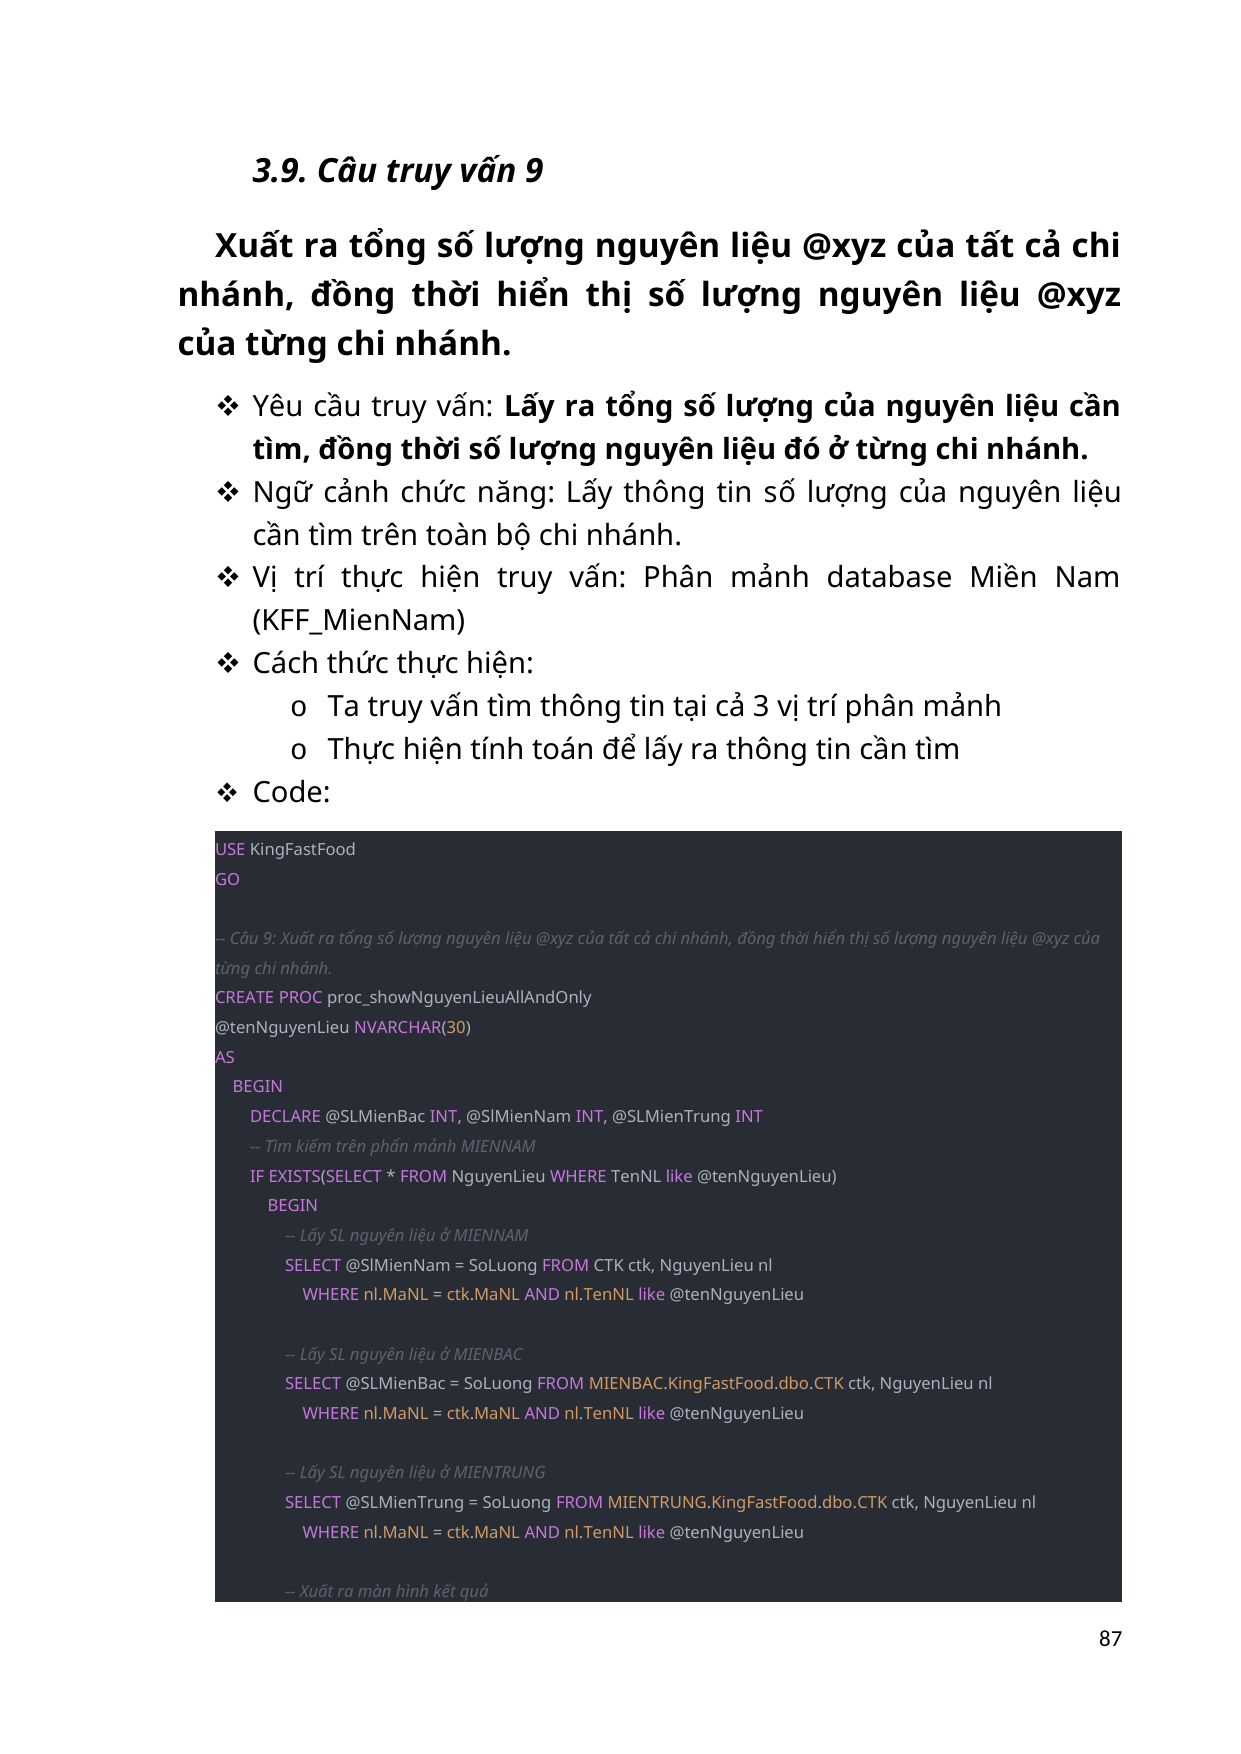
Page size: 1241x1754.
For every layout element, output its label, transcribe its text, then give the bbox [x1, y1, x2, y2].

list Thực hiện tính toán để lấy ra thông tin cần tìm [290, 728, 1122, 768]
text DECLARE @SLMienBac INT, @SlMienNam INT, @SLMienTrung INT [215, 1098, 1122, 1127]
list Ta truy vấn tìm thông tin tại cả 3 vị trí phân mảnh [290, 685, 1122, 725]
text Xuất ra tổng số lượng nguyên liệu @xyz của tất cả chi nhánh, đồng thời hiển thị số lượng nguyên liệu @xyz của từng chi nhánh. [177, 222, 1122, 365]
text USE KingFastFood [215, 831, 1122, 860]
text -- Câu 9: Xuất ra tổng số lượng nguyên liệu @xyz của tất cả chi nhánh, đồng thời hiển thị số lượng nguyên liệu @xyz của từng chi nhánh. [215, 920, 1122, 979]
list Cách thức thực hiện: [215, 642, 1122, 682]
text @tenNguyenLieu NVARCHAR(30) [215, 1009, 1122, 1038]
text SELECT @SLMienBac = SoLuong FROM MIENBAC.KingFastFood.dbo.CTK ctk, NguyenLieu nl [215, 1365, 1122, 1395]
subtitle 3.9. Câu truy vấn 9 [177, 147, 1122, 193]
text -- Lấy SL nguyên liệu ở MIENBAC [215, 1335, 1122, 1365]
text AS [215, 1038, 1122, 1068]
text SELECT @SLMienTrung = SoLuong FROM MIENTRUNG.KingFastFood.dbo.CTK ctk, NguyenLieu nl [215, 1484, 1122, 1513]
text WHERE nl.MaNL = ctk.MaNL AND nl.TenNL like @tenNguyenLieu [215, 1513, 1122, 1543]
text BEGIN [215, 1187, 1122, 1217]
text CREATE PROC proc_showNguyenLieuAllAndOnly [215, 979, 1122, 1009]
text BEGIN [215, 1068, 1122, 1098]
text SELECT @SlMienNam = SoLuong FROM CTK ctk, NguyenLieu nl [215, 1246, 1122, 1276]
list Code: [215, 771, 1122, 811]
text WHERE nl.MaNL = ctk.MaNL AND nl.TenNL like @tenNguyenLieu [215, 1395, 1122, 1424]
list Yêu cầu truy vấn: Lấy ra tổng số lượng của nguyên liệu cần tìm, đồng thời số lượng nguyên liệu đó ở từng chi nhánh. [215, 385, 1122, 468]
text -- Xuất ra màn hình kết quả [215, 1573, 1122, 1602]
text GO [215, 860, 1122, 890]
text -- Lấy SL nguyên liệu ở MIENNAM [215, 1217, 1122, 1246]
text -- Tìm kiếm trên phẩn mảnh MIENNAM [215, 1127, 1122, 1157]
text WHERE nl.MaNL = ctk.MaNL AND nl.TenNL like @tenNguyenLieu [215, 1276, 1122, 1306]
list Ngữ cảnh chức năng: Lấy thông tin số lượng của nguyên liệu cần tìm trên toàn bộ chi nhánh. [215, 471, 1122, 553]
text -- Lấy SL nguyên liệu ở MIENTRUNG [215, 1454, 1122, 1484]
list Vị trí thực hiện truy vấn: Phân mảnh database Miền Nam (KFF_MienNam) [215, 557, 1122, 639]
text IF EXISTS(SELECT * FROM NguyenLieu WHERE TenNL like @tenNguyenLieu) [215, 1157, 1122, 1187]
